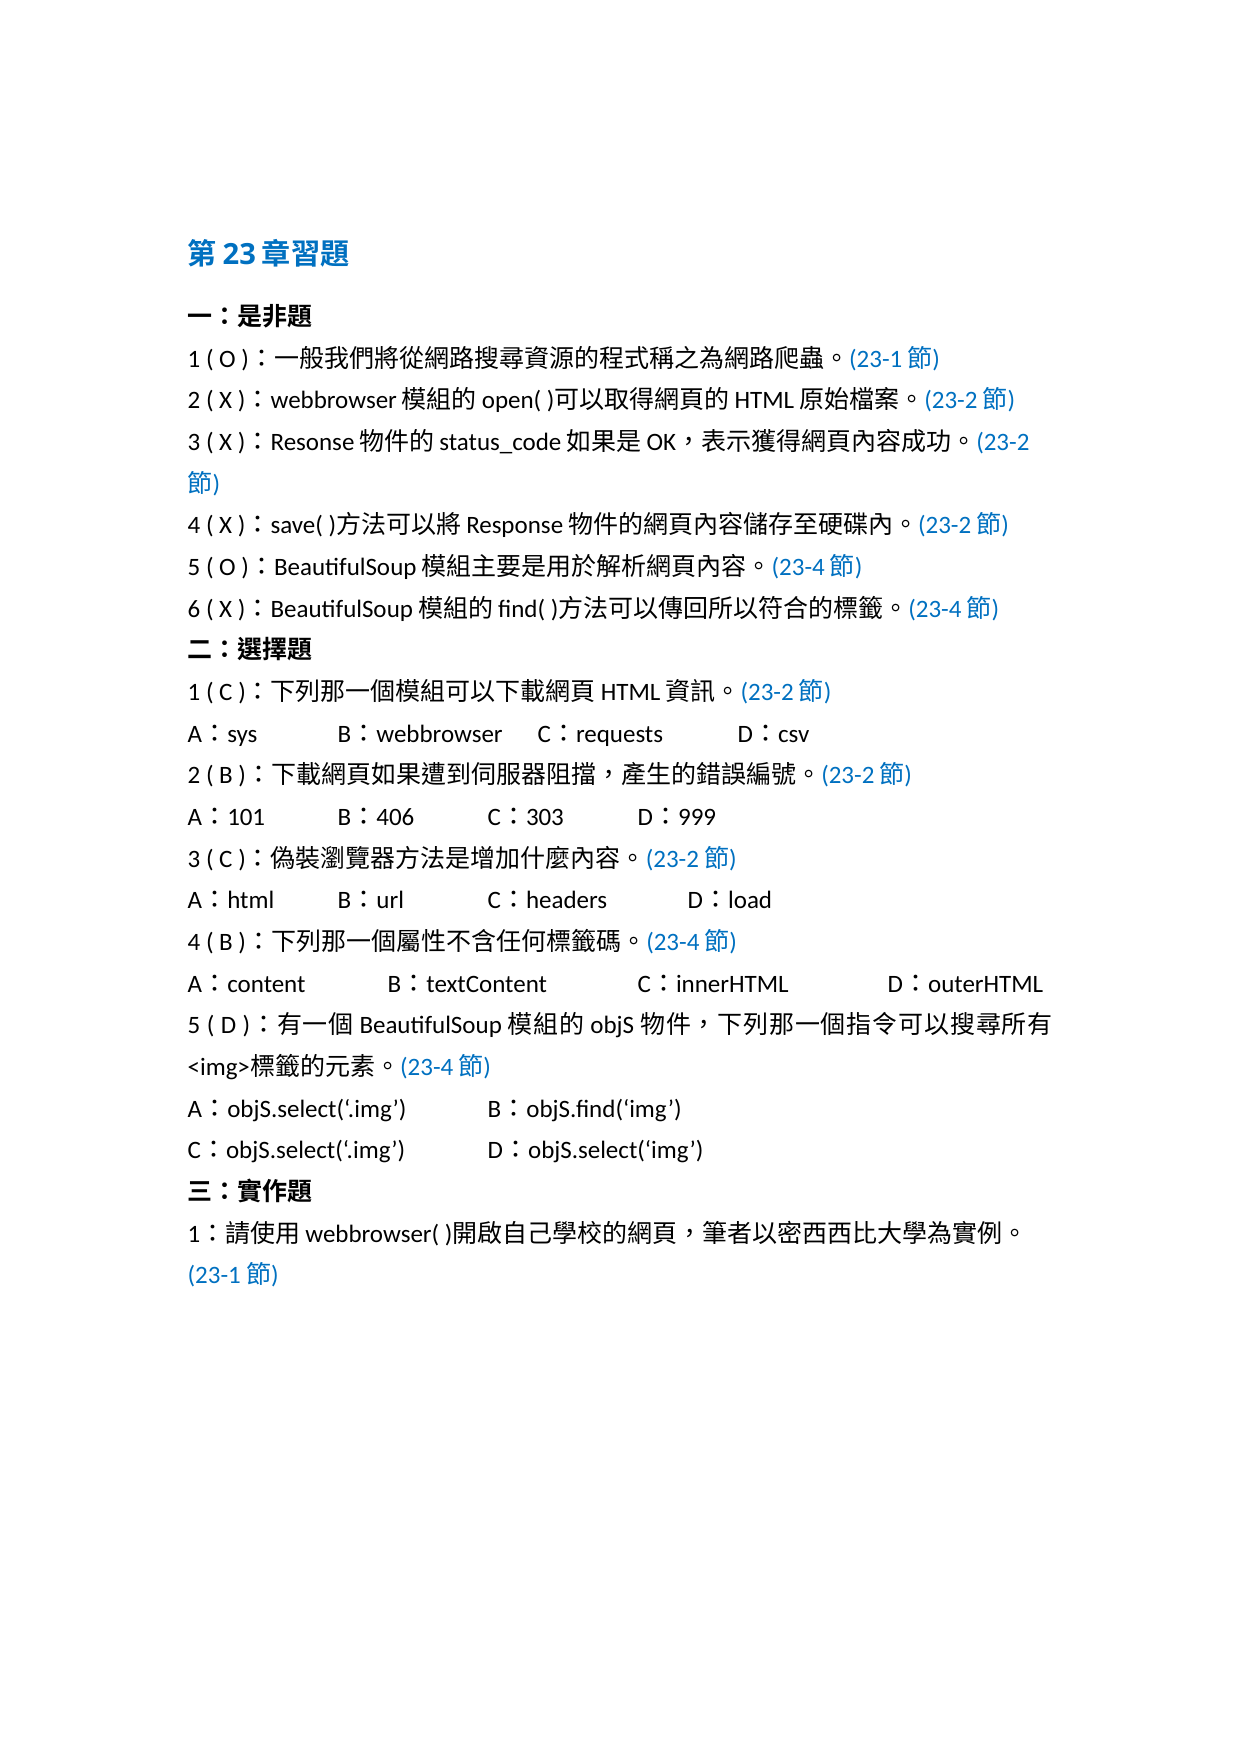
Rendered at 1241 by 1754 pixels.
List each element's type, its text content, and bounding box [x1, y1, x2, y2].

text 三：實作題 [187, 1169, 1053, 1210]
text 1 ( O )：一般我們將從網路搜尋資源的程式稱之為網路爬蟲。(23-1節) [187, 335, 1053, 377]
text 一：是非題 [187, 294, 1053, 335]
text A：objS.select(‘.img’) B：objS.find(‘img’) [187, 1085, 1053, 1127]
text A：html B：url C：headers D：load [187, 877, 1053, 919]
text 2 ( X )：webbrowser模組的open( )可以取得網頁的HTML原始檔案。(23-2節) [187, 377, 1053, 419]
text 5 ( D )：有一個BeautifulSoup模組的objS物件，下列那一個指令可以搜尋所有<img>標籤的元素。(23-4節) [187, 1002, 1053, 1085]
text 4 ( B )：下列那一個屬性不含任何標籤碼。(23-4節) [187, 919, 1053, 960]
text C：objS.select(‘.img’) D：objS.select(‘img’) [187, 1127, 1053, 1169]
text 二：選擇題 [187, 627, 1053, 669]
text A：101 B：406 C：303 D：999 [187, 794, 1053, 835]
text 1 ( C )：下列那一個模組可以下載網頁HTML資訊。(23-2節) [187, 669, 1053, 710]
text A：content B：textContent C：innerHTML D：outerHTML [187, 960, 1053, 1002]
text 第23章習題 [187, 210, 1053, 294]
text 5 ( O )：BeautifulSoup模組主要是用於解析網頁內容。(23-4節) [187, 544, 1053, 585]
text A：sys B：webbrowser C：requests D：csv [187, 710, 1053, 752]
text 3 ( C )：偽裝瀏覽器方法是增加什麼內容。(23-2節) [187, 835, 1053, 877]
text 6 ( X )：BeautifulSoup模組的find( )方法可以傳回所以符合的標籤。(23-4節) [187, 585, 1053, 627]
text 1：請使用webbrowser( )開啟自己學校的網頁，筆者以密西西比大學為實例。(23-1節) [187, 1210, 1053, 1294]
text 2 ( B )：下載網頁如果遭到伺服器阻擋，產生的錯誤編號。(23-2節) [187, 752, 1053, 794]
text 4 ( X )：save( )方法可以將Response物件的網頁內容儲存至硬碟內。(23-2節) [187, 502, 1053, 544]
text 3 ( X )：Resonse物件的status_code如果是OK，表示獲得網頁內容成功。(23-2節) [187, 419, 1053, 502]
